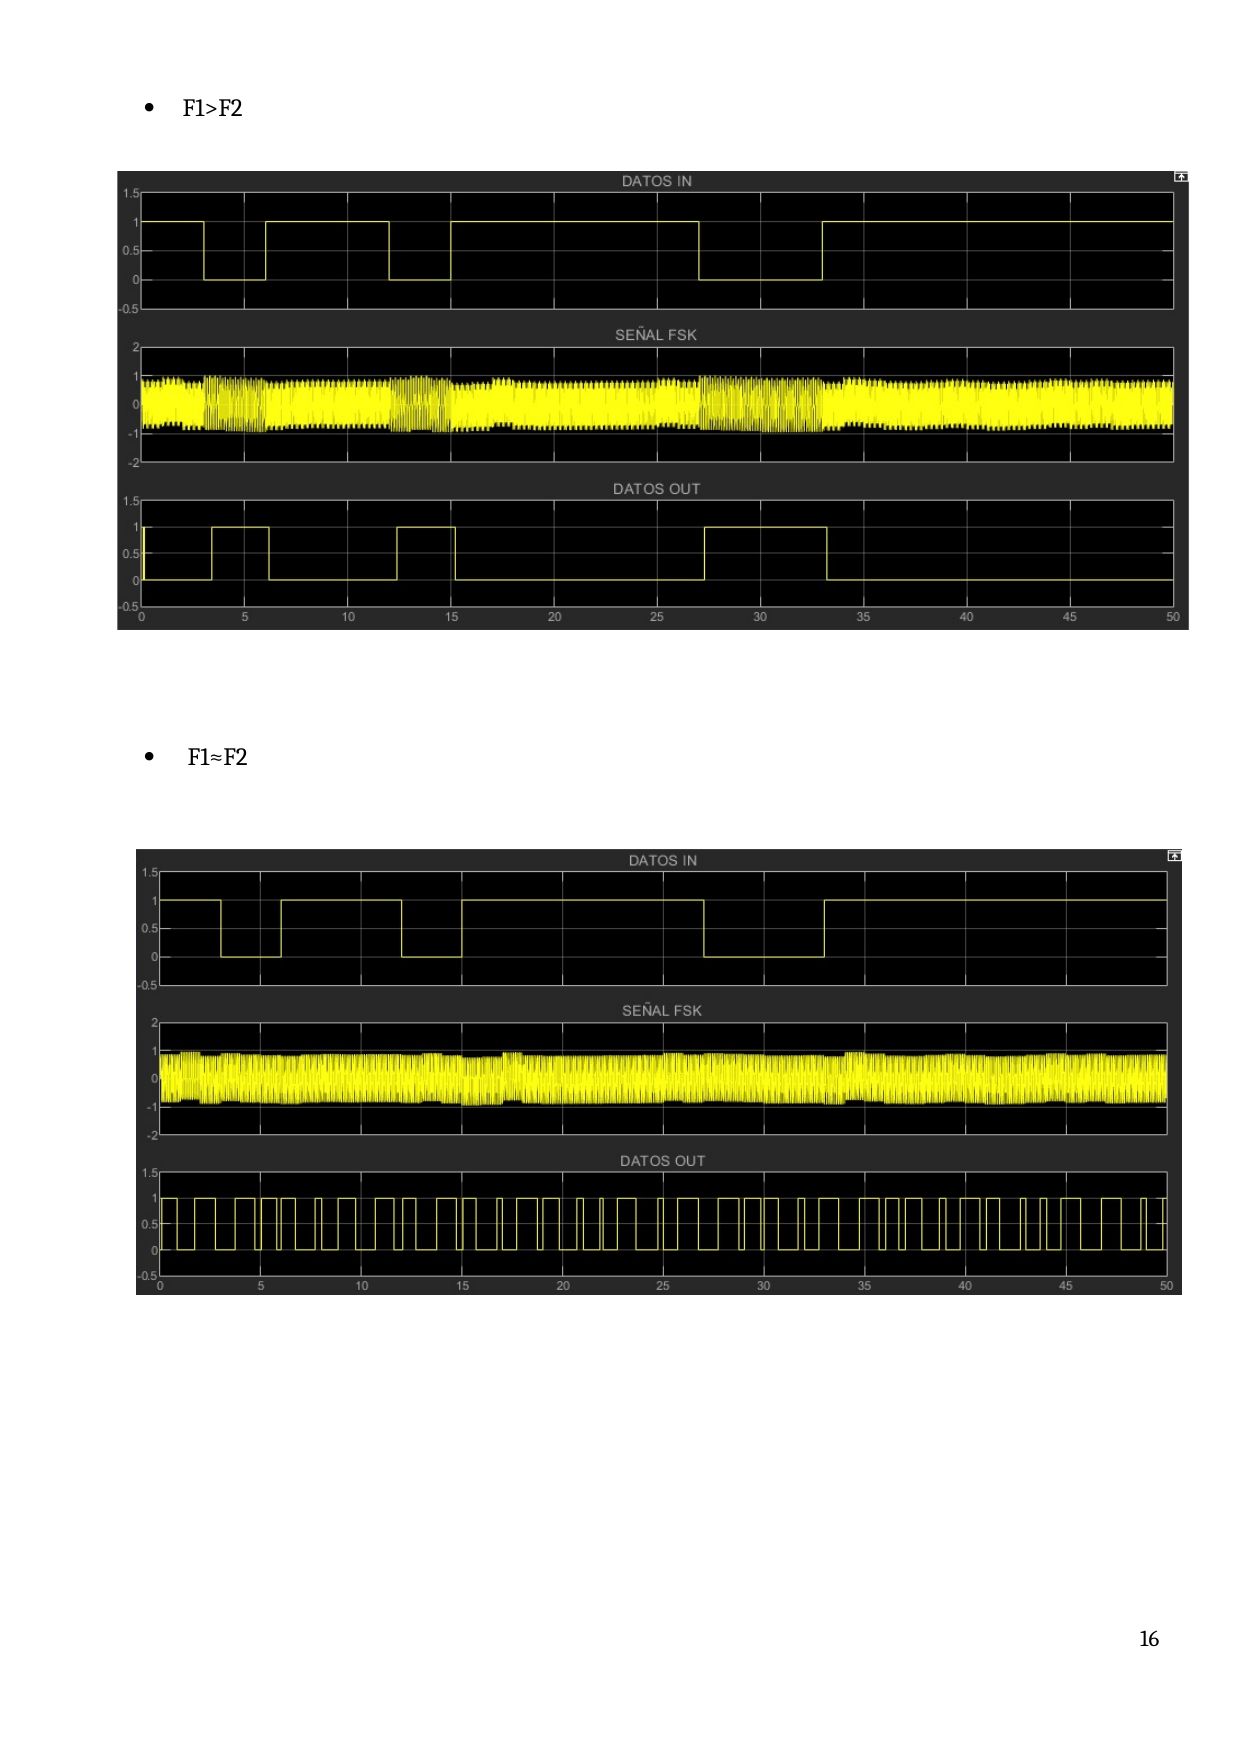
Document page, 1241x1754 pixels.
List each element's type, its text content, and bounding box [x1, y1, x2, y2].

list F1≈F2 [145, 743, 1178, 772]
list F1>F2 [145, 93, 1178, 122]
picture [136, 849, 1182, 1295]
picture [117, 171, 1190, 630]
